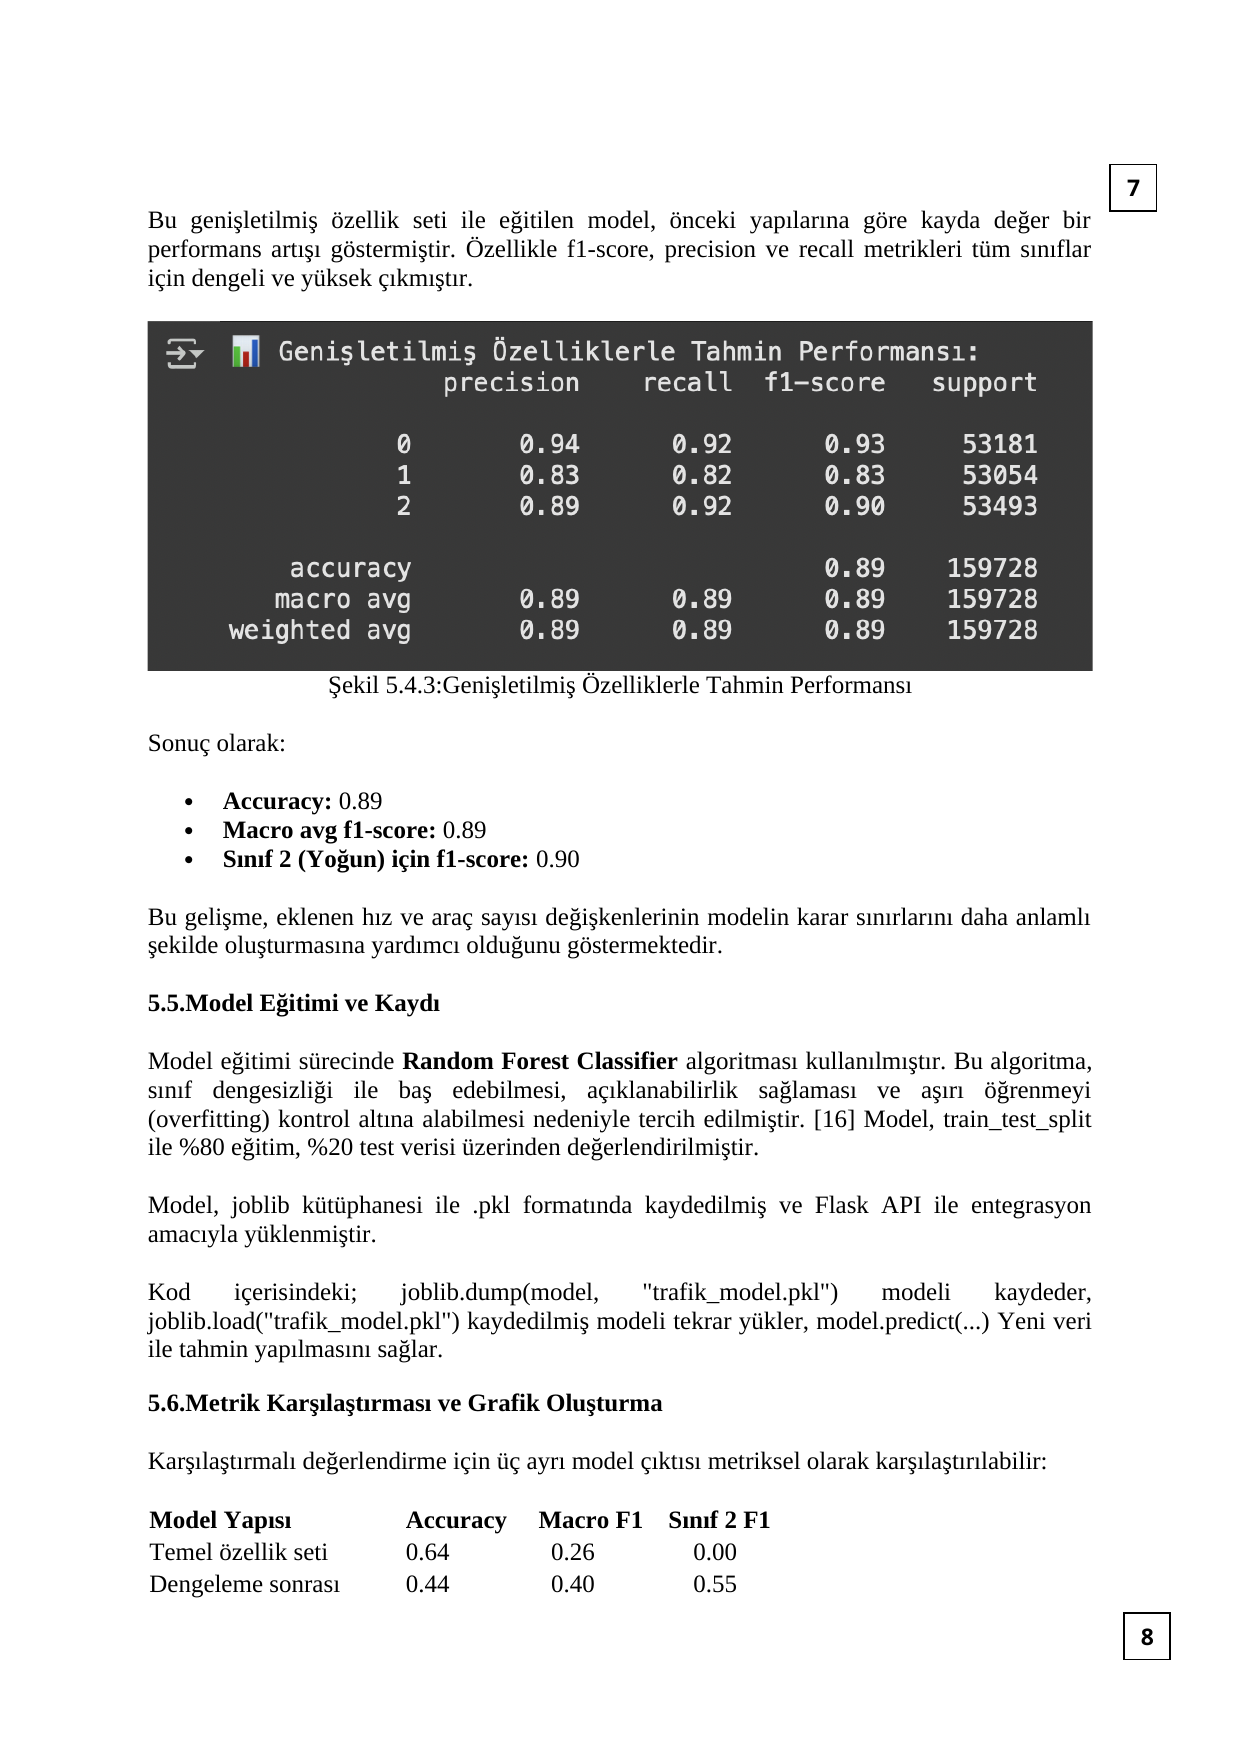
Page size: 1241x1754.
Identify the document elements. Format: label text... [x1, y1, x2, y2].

table_cell Dengeleme sonrası [148, 1568, 404, 1600]
text Karşılaştırmalı değerlendirme için üç ayrı model çıktısı metriksel olarak karşılaştırılabilir: [148, 1446, 1093, 1475]
text Bu gelişme, eklenen hız ve araç sayısı değişkenlerinin modelin karar sınırlarını daha anlamlı şekilde oluşturmasına yardımcı olduğunu göstermektedir. [148, 902, 1093, 959]
text Model, joblib kütüphanesi ile .pkl formatında kaydedilmiş ve Flask API ile entegrasyon amacıyla yüklenmiştir. [148, 1190, 1093, 1248]
table_header Accuracy [404, 1504, 512, 1536]
text Şekil 5.4.3:Genişletilmiş Özelliklerle Tahmin Performansı [148, 671, 1093, 699]
table_cell 0.40 [512, 1568, 648, 1600]
table_cell 0.64 [404, 1536, 512, 1568]
text Sonuç olarak: [148, 728, 1093, 757]
table_header Sınıf 2 F1 [648, 1504, 777, 1536]
list Macro avg f1-score: 0.89 [185, 815, 1093, 844]
list Sınıf 2 (Yoğun) için f1-score: 0.90 [185, 844, 1093, 872]
text Model eğitimi sürecinde Random Forest Classifier algoritması kullanılmıştır. Bu algoritma, sınıf dengesizliği ile baş edebilmesi, açıklanabilirlik sağlaması ve aşırı öğrenmeyi (overfitting) kontrol altına alabilmesi nedeniyle tercih edilmiştir. [16] Model, train_test_split ile %80 eğitim, %20 test verisi üzerinden değerlendirilmiştir. [148, 1046, 1093, 1161]
table_header Model Yapısı [148, 1504, 404, 1536]
picture [147, 321, 1093, 671]
table_cell 0.00 [648, 1536, 777, 1568]
list 5.6.Metrik Karşılaştırması ve Grafik Oluşturma [148, 1388, 1093, 1417]
table_cell Temel özellik seti [148, 1536, 404, 1568]
text Kod içerisindeki; joblib.dump(model, "trafik_model.pkl") modeli kaydeder, joblib.load("trafik_model.pkl") kaydedilmiş modeli tekrar yükler, model.predict(...) Yeni veri ile tahmin yapılmasını sağlar. [148, 1277, 1093, 1363]
list 5.5.Model Eğitimi ve Kaydı [148, 988, 1093, 1017]
list Accuracy: 0.89 [185, 786, 1093, 815]
table_cell 0.26 [512, 1536, 648, 1568]
table_cell 0.55 [648, 1568, 777, 1600]
table_cell 0.44 [404, 1568, 512, 1600]
text Bu genişletilmiş özellik seti ile eğitilen model, önceki yapılarına göre kayda değer bir performans artışı göstermiştir. Özellikle f1-score, precision ve recall metrikleri tüm sınıflar için dengeli ve yüksek çıkmıştır. [148, 206, 1093, 292]
table_header Macro F1 [512, 1504, 648, 1536]
